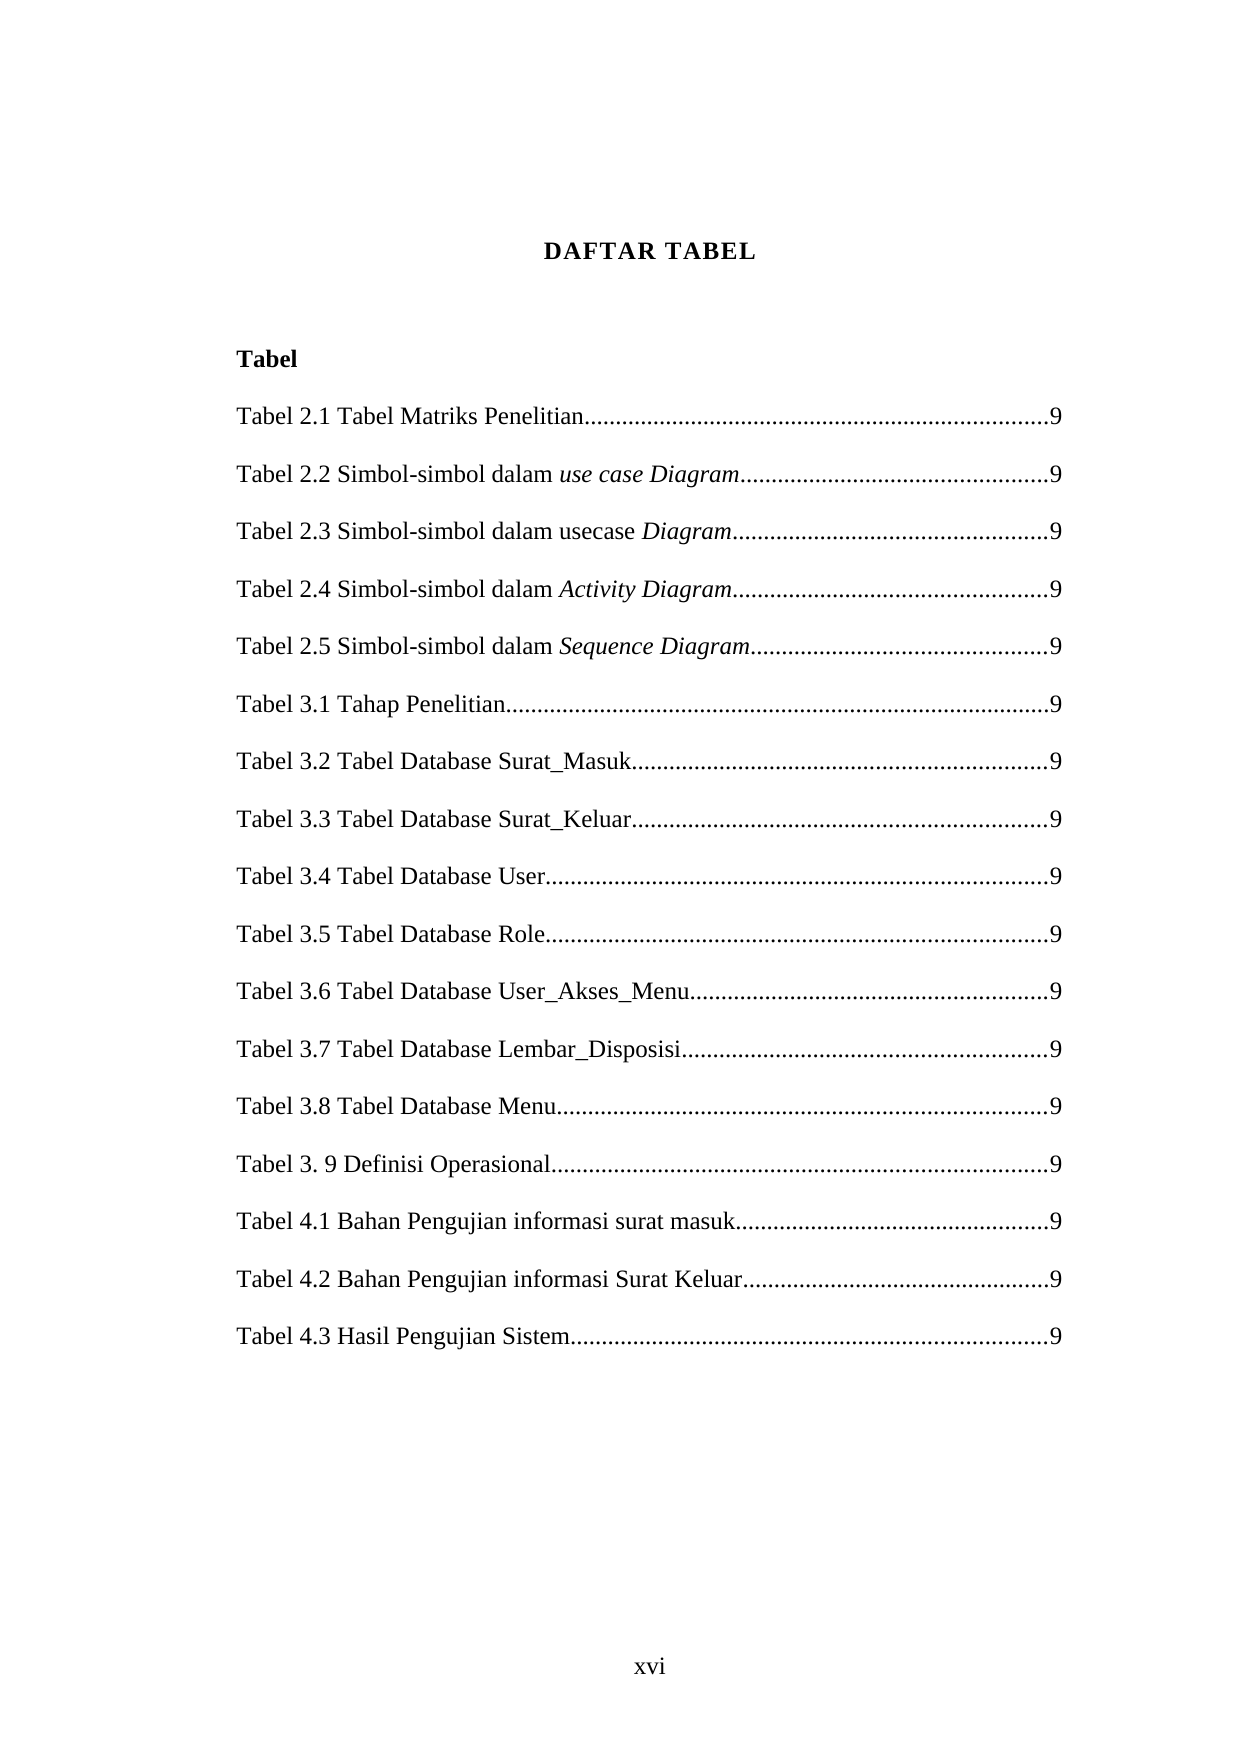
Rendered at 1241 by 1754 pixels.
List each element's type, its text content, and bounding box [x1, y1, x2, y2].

text Tabel 3.2 Tabel Database Surat_Masuk 9 [236, 746, 1063, 775]
text Tabel 3.6 Tabel Database User_Akses_Menu 9 [236, 976, 1063, 1005]
text Tabel 2.4 Simbol-simbol dalam Activity Diagram 9 [236, 574, 1063, 602]
text Tabel 3. 9 Definisi Operasional 9 [236, 1149, 1063, 1177]
text Tabel 2.3 Simbol-simbol dalam usecase Diagram 9 [236, 516, 1063, 545]
text Tabel 3.3 Tabel Database Surat_Keluar 9 [236, 804, 1063, 832]
text Tabel 3.7 Tabel Database Lembar_Disposisi 9 [236, 1034, 1063, 1062]
text Tabel 3.1 Tahap Penelitian 9 [236, 689, 1063, 717]
text Tabel Halaman [236, 344, 1078, 372]
text Tabel 2.5 Simbol-simbol dalam Sequence Diagram 9 [236, 631, 1063, 660]
text Tabel 4.3 Hasil Pengujian Sistem 9 [236, 1321, 1063, 1350]
text Tabel 3.8 Tabel Database Menu 9 [236, 1091, 1063, 1120]
text Tabel 2.2 Simbol-simbol dalam use case Diagram 9 [236, 459, 1063, 487]
text Tabel 3.5 Tabel Database Role 9 [236, 919, 1063, 947]
title DAFTAR TABEL [236, 236, 1063, 265]
text Tabel 4.1 Bahan Pengujian informasi surat masuk 9 [236, 1206, 1063, 1235]
text Tabel 4.2 Bahan Pengujian informasi Surat Keluar 9 [236, 1264, 1063, 1292]
text Tabel 2.1 Tabel Matriks Penelitian 9 [236, 401, 1063, 430]
text Tabel 3.4 Tabel Database User 9 [236, 861, 1063, 890]
